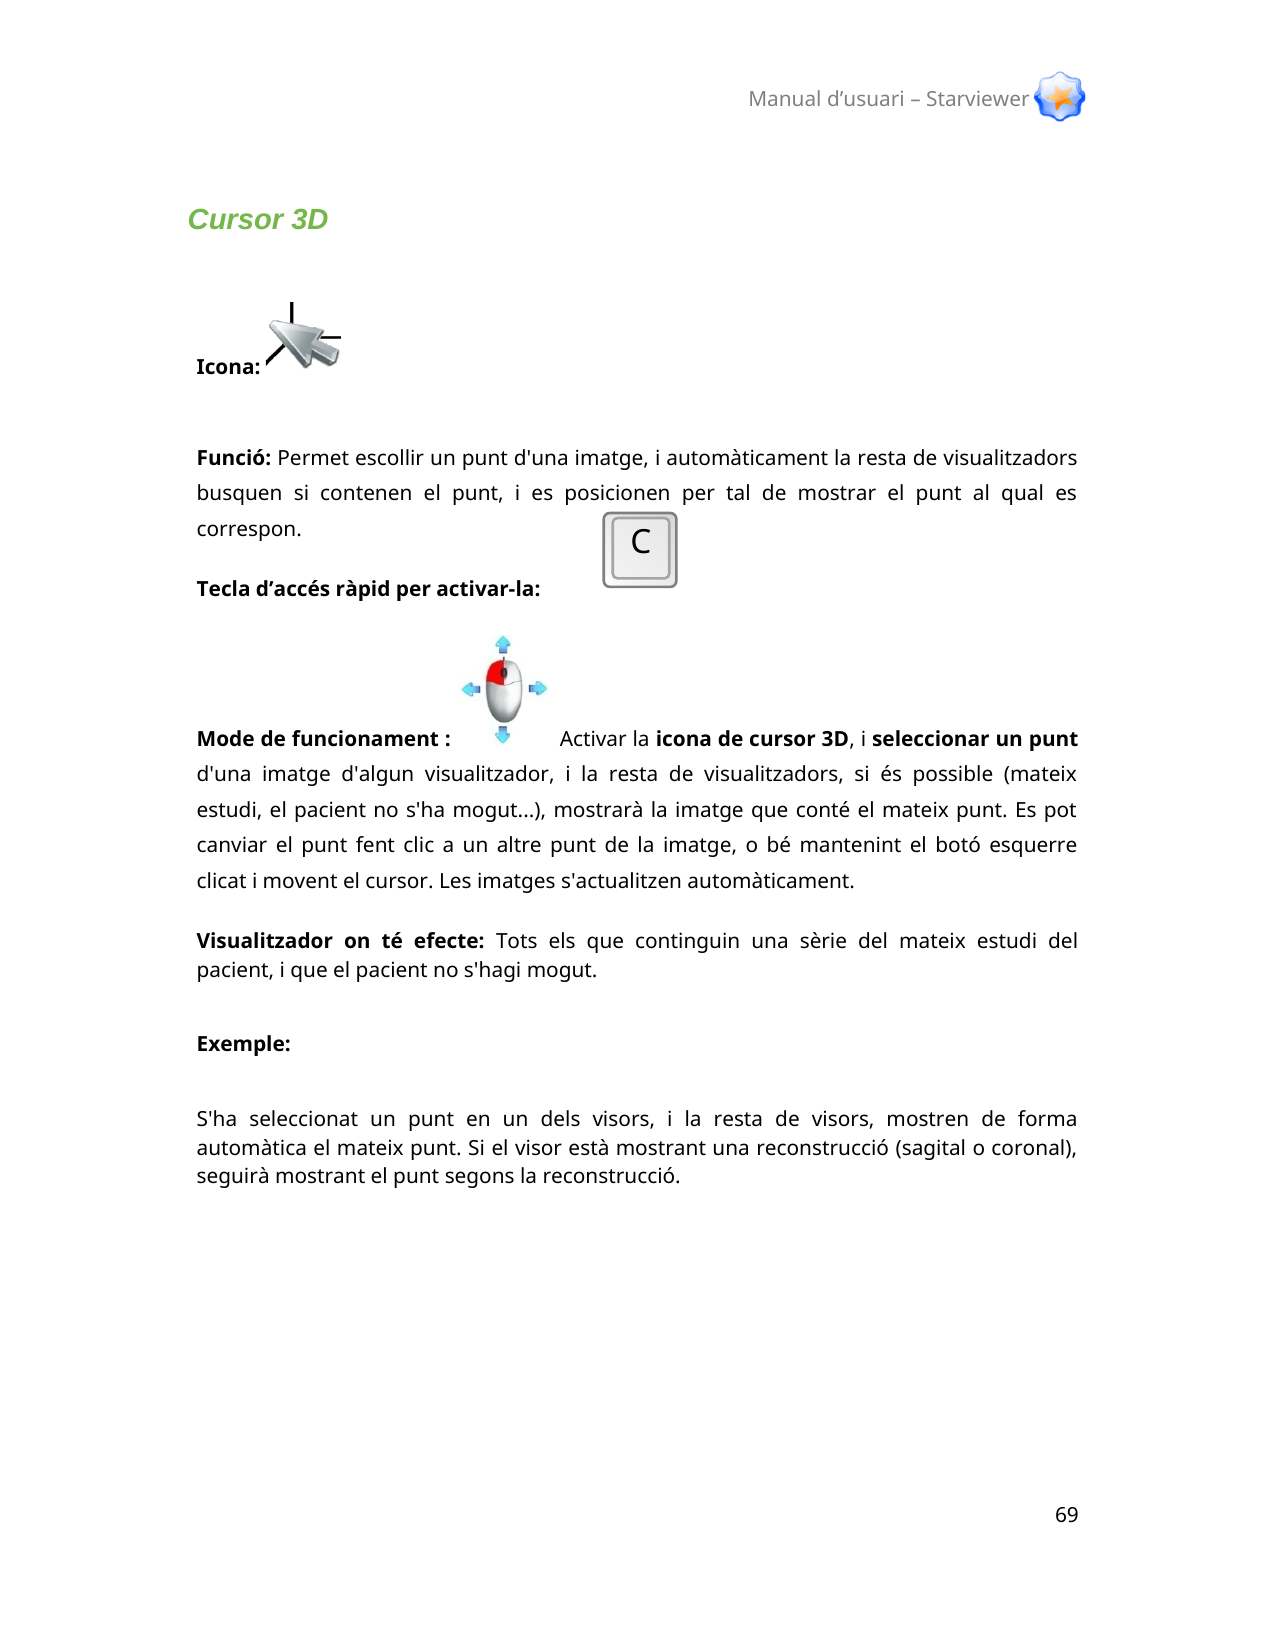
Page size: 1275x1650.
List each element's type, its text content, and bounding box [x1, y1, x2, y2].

picture [1033, 71, 1086, 122]
text Icona: [196, 303, 1078, 381]
subtitle Cursor 3D [187, 202, 1078, 236]
text Visualitzador on té efecte: Tots els que continguin una sèrie del mateix estudi del pacient, i que el pacient no s'hagi mogut. [196, 926, 1078, 983]
text Funció: Permet escollir un punt d'una imatge, i automàticament la resta de visualitzadors busquen si contenen el punt, i es posicionen per tal de mostrar el punt al qual es correspon. [196, 443, 1078, 542]
text Tecla d’accés ràpid per activar-la: [196, 574, 1078, 603]
text Mode de funcionament : Activar la icona de cursor 3D, i seleccionar un punt d'una imatge d'algun visualitzador, i la resta de visualitzadors, si és possible (mateix estudi, el pacient no s'ha mogut...), mostrarà la imatge que conté el mateix punt. Es pot canviar el punt fent clic a un altre punt de la imatge, o bé mantenint el botó esquerre clicat i movent el cursor. Les imatges s'actualitzen automàticament. [196, 635, 1078, 894]
text S'ha seleccionat un punt en un dels visors, i la resta de visors, mostren de forma automàtica el mateix punt. Si el visor està mostrant una reconstrucció (sagital o coronal), seguirà mostrant el punt segons la reconstrucció. [196, 1104, 1078, 1190]
text Exemple: [196, 1029, 1078, 1058]
picture [265, 302, 341, 375]
picture [457, 635, 548, 746]
